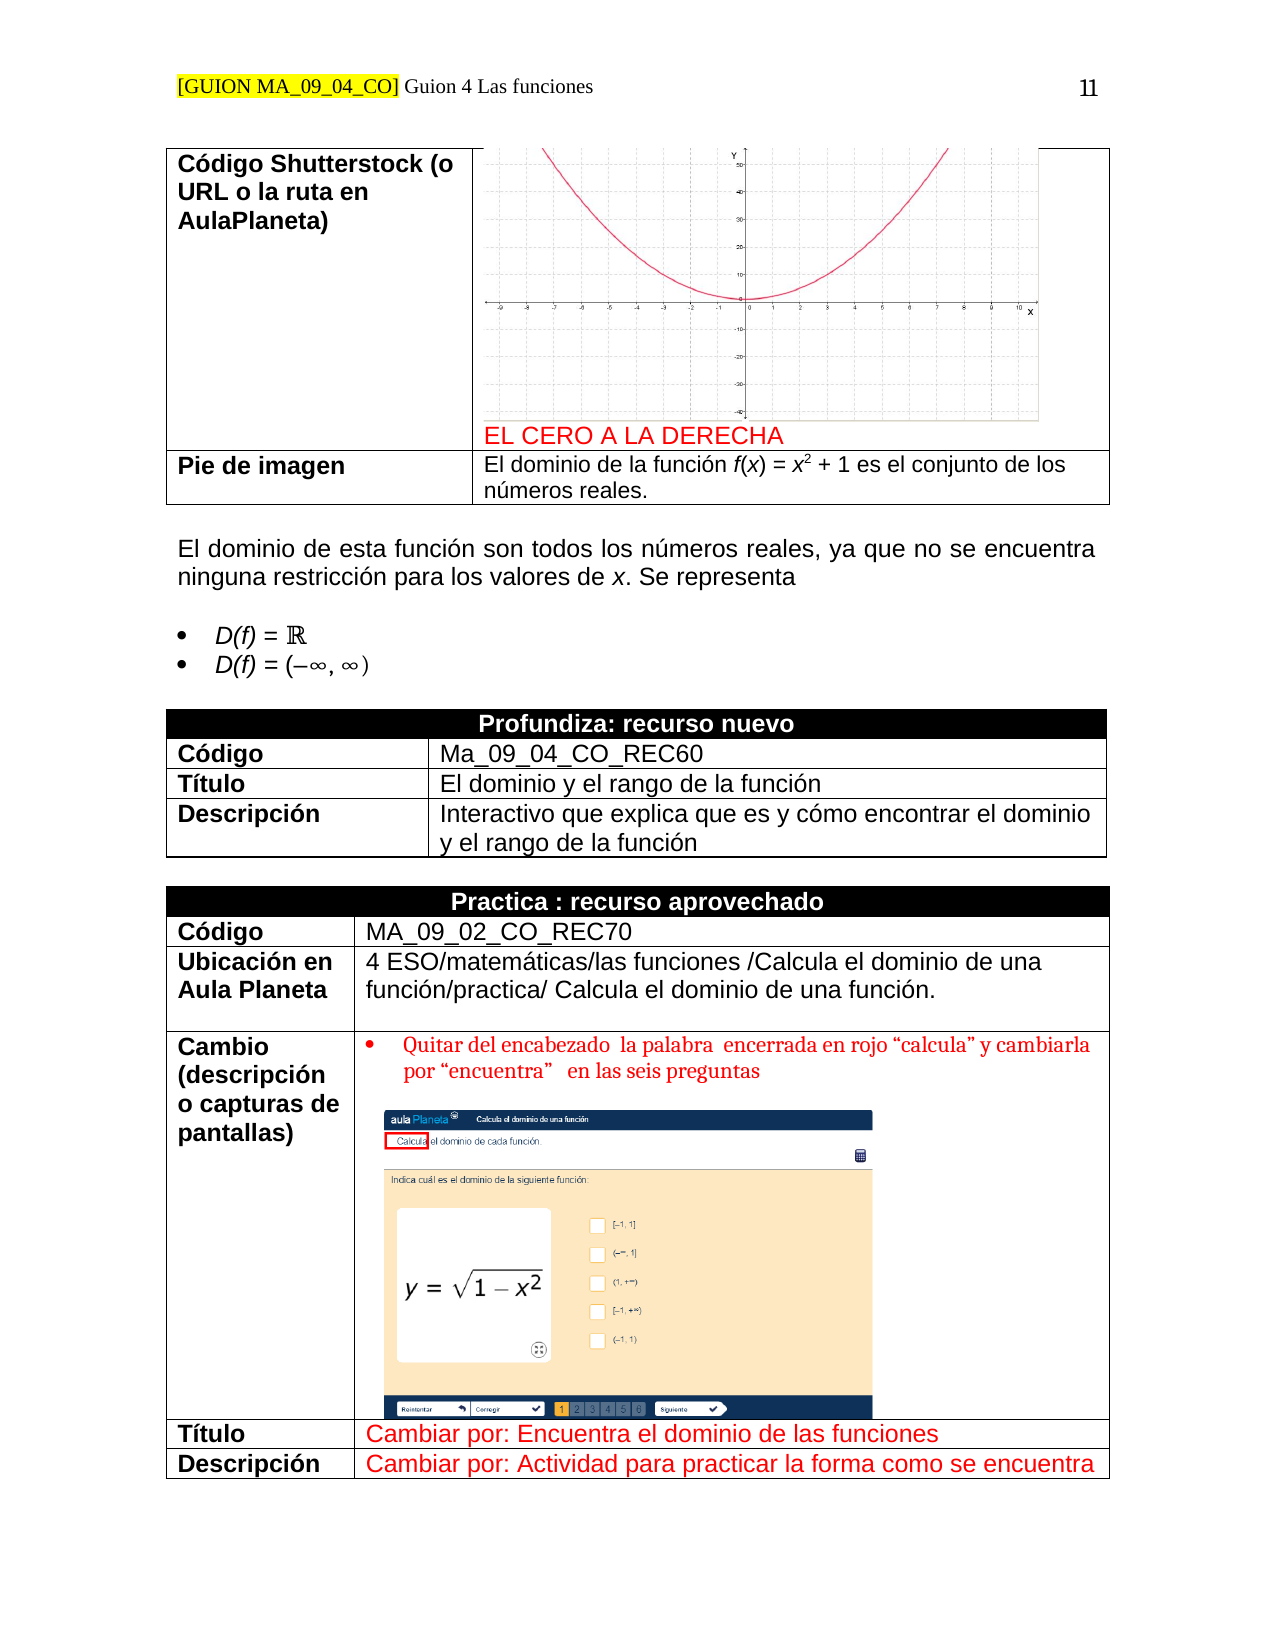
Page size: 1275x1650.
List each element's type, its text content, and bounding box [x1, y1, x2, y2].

table_cell Descripción [167, 1449, 354, 1478]
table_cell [355, 1449, 1109, 1478]
list D(f) = ℝ [177, 620, 1098, 650]
table_cell El dominio de la función f(x) = x2 + 1 es el conjunto de los números reales. [473, 451, 1109, 504]
table_cell Quitar del encabezado la palabra encerrada en rojo “calcula” y cambiarla por “encuentra” en las seis preguntas [355, 1032, 1109, 1418]
table_cell Ma_09_04_CO_REC60 [429, 739, 1106, 768]
table_cell Código Shutterstock (o URL o la ruta en AulaPlaneta) [167, 149, 472, 450]
table_header Profundiza: recurso nuevo [167, 710, 1106, 738]
list D(f) = (–∞, ∞) [177, 650, 1098, 680]
table_cell El dominio y el rango de la función [429, 769, 1106, 798]
table_cell Código [167, 917, 354, 946]
picture [483, 148, 1039, 422]
picture [365, 1110, 874, 1419]
table_cell MA_09_02_CO_REC70 [355, 917, 1109, 946]
table_cell Título [167, 769, 428, 798]
table_cell EL CERO A LA DERECHA [473, 149, 1109, 450]
table_cell Descripción [167, 799, 428, 856]
text El dominio de esta función son todos los números reales, ya que no se encuentra ninguna restricción para los valores de x. Se representa [177, 533, 1098, 591]
table_cell Código [167, 739, 428, 768]
table_cell Título [167, 1420, 354, 1448]
table_header Practica : recurso aprovechado [167, 887, 1109, 916]
table_cell Ubicación en Aula Planeta [167, 947, 354, 1031]
table_cell 4 ESO/matemáticas/las funciones /Calcula el dominio de una función/practica/ Calcula el dominio de una función. [355, 947, 1109, 1031]
table_cell Interactivo que explica que es y cómo encontrar el dominio y el rango de la función [429, 799, 1106, 856]
table_cell Cambiar por: Encuentra el dominio de las funciones [355, 1420, 1109, 1448]
table_cell Pie de imagen [167, 451, 472, 504]
table_cell Cambio (descripción o capturas de pantallas) [167, 1032, 354, 1418]
